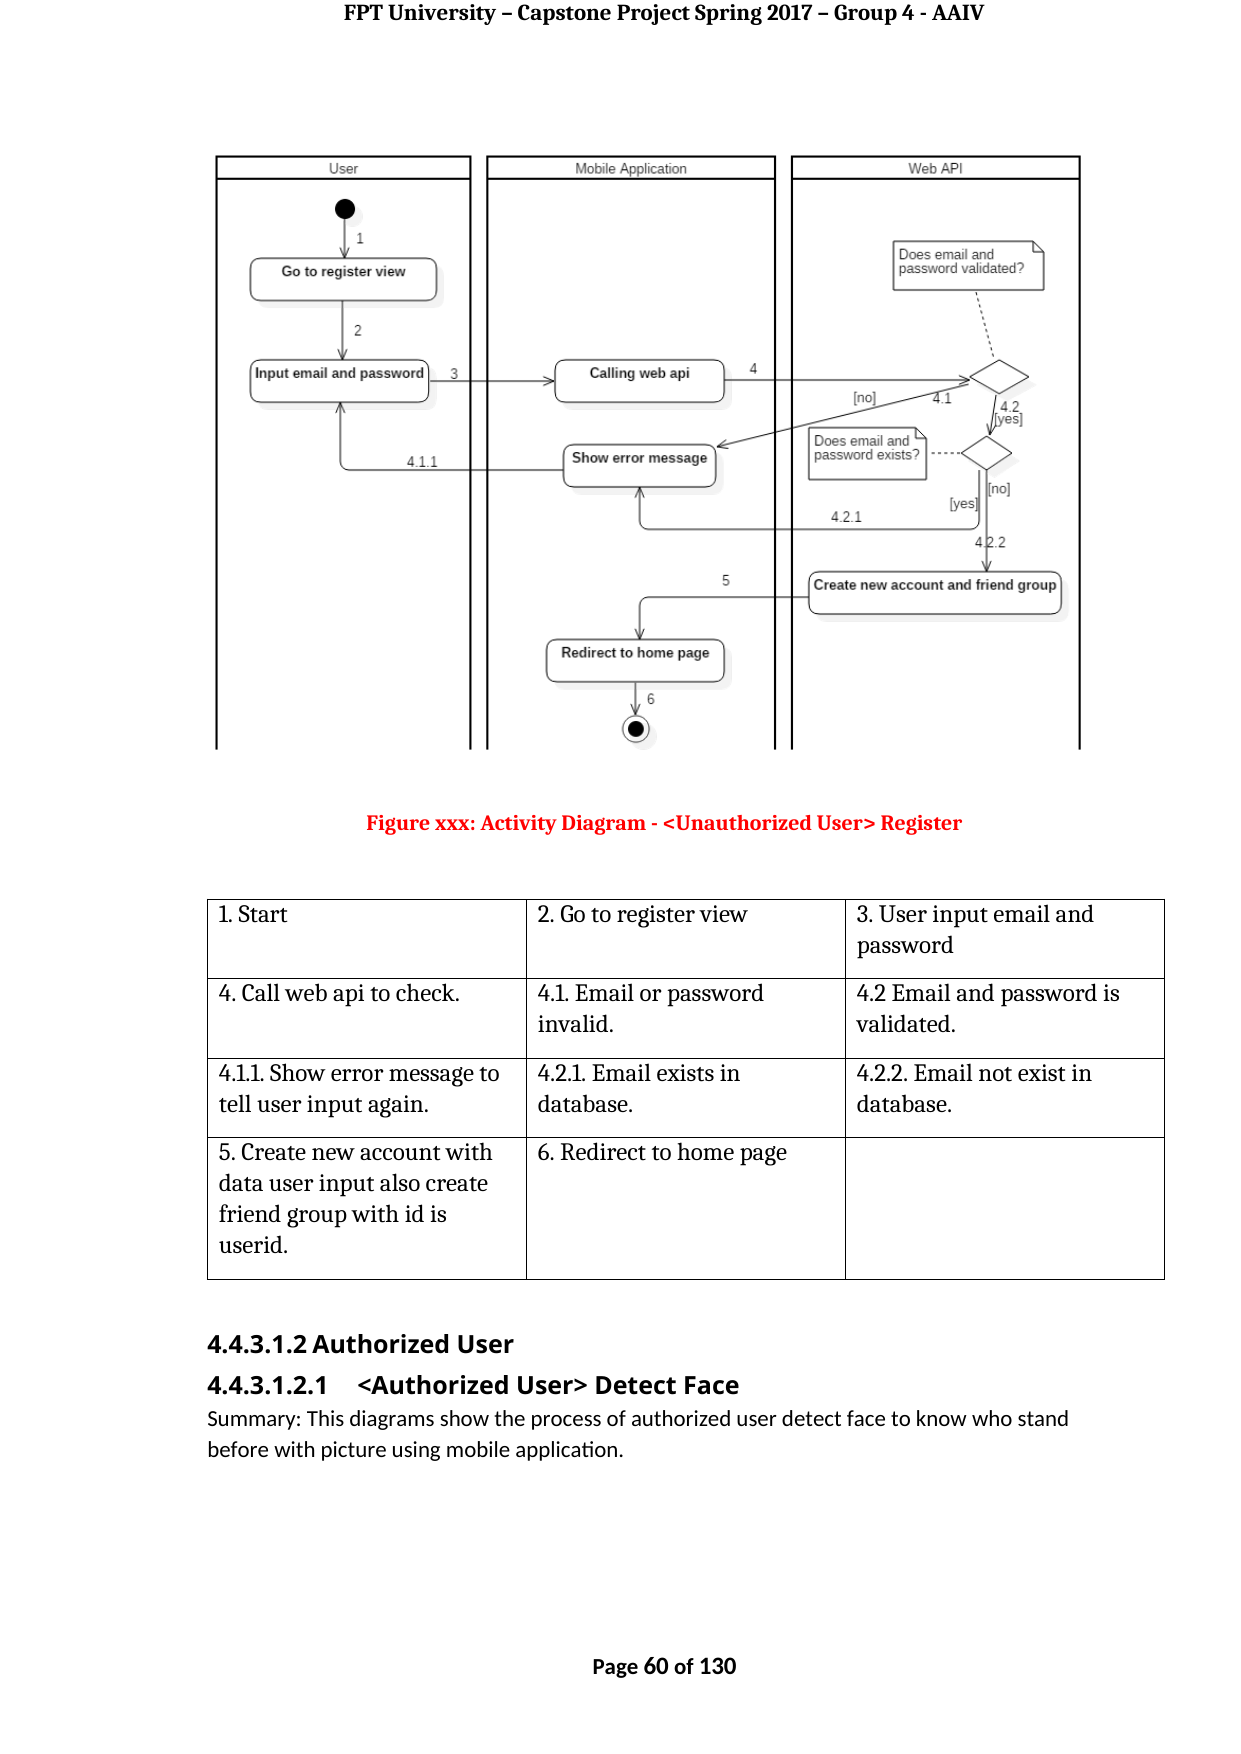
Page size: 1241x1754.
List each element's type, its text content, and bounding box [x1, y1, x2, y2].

text Figure xxx: Activity Diagram - <Unauthorized User> Register [207, 811, 1122, 836]
table_cell 4. Call web api to check. [208, 979, 526, 1058]
table_cell 6. Redirect to home page [527, 1138, 845, 1279]
table_header 1. Start [208, 900, 526, 978]
table_header 2. Go to register view [527, 900, 845, 978]
table_cell 4.2 Email and password is validated. [846, 979, 1164, 1058]
table_cell 4.1. Email or password invalid. [527, 979, 845, 1058]
table_cell [846, 1138, 1164, 1279]
text Summary: This diagrams show the process of authorized user detect face to know who stand before with picture using mobile application. [207, 1404, 1122, 1463]
picture [207, 147, 1122, 792]
table_cell 4.1.1. Show error message to tell user input again. [208, 1059, 526, 1137]
table_cell 4.2.2. Email not exist in database. [846, 1059, 1164, 1137]
subtitle Authorized User [207, 1327, 1122, 1361]
subtitle <Authorized User> Detect Face [207, 1368, 1122, 1402]
table_cell 4.2.1. Email exists in database. [527, 1059, 845, 1137]
table_header 3. User input email and password [846, 900, 1164, 978]
table_cell 5. Create new account with data user input also create friend group with id is userid. [208, 1138, 526, 1279]
